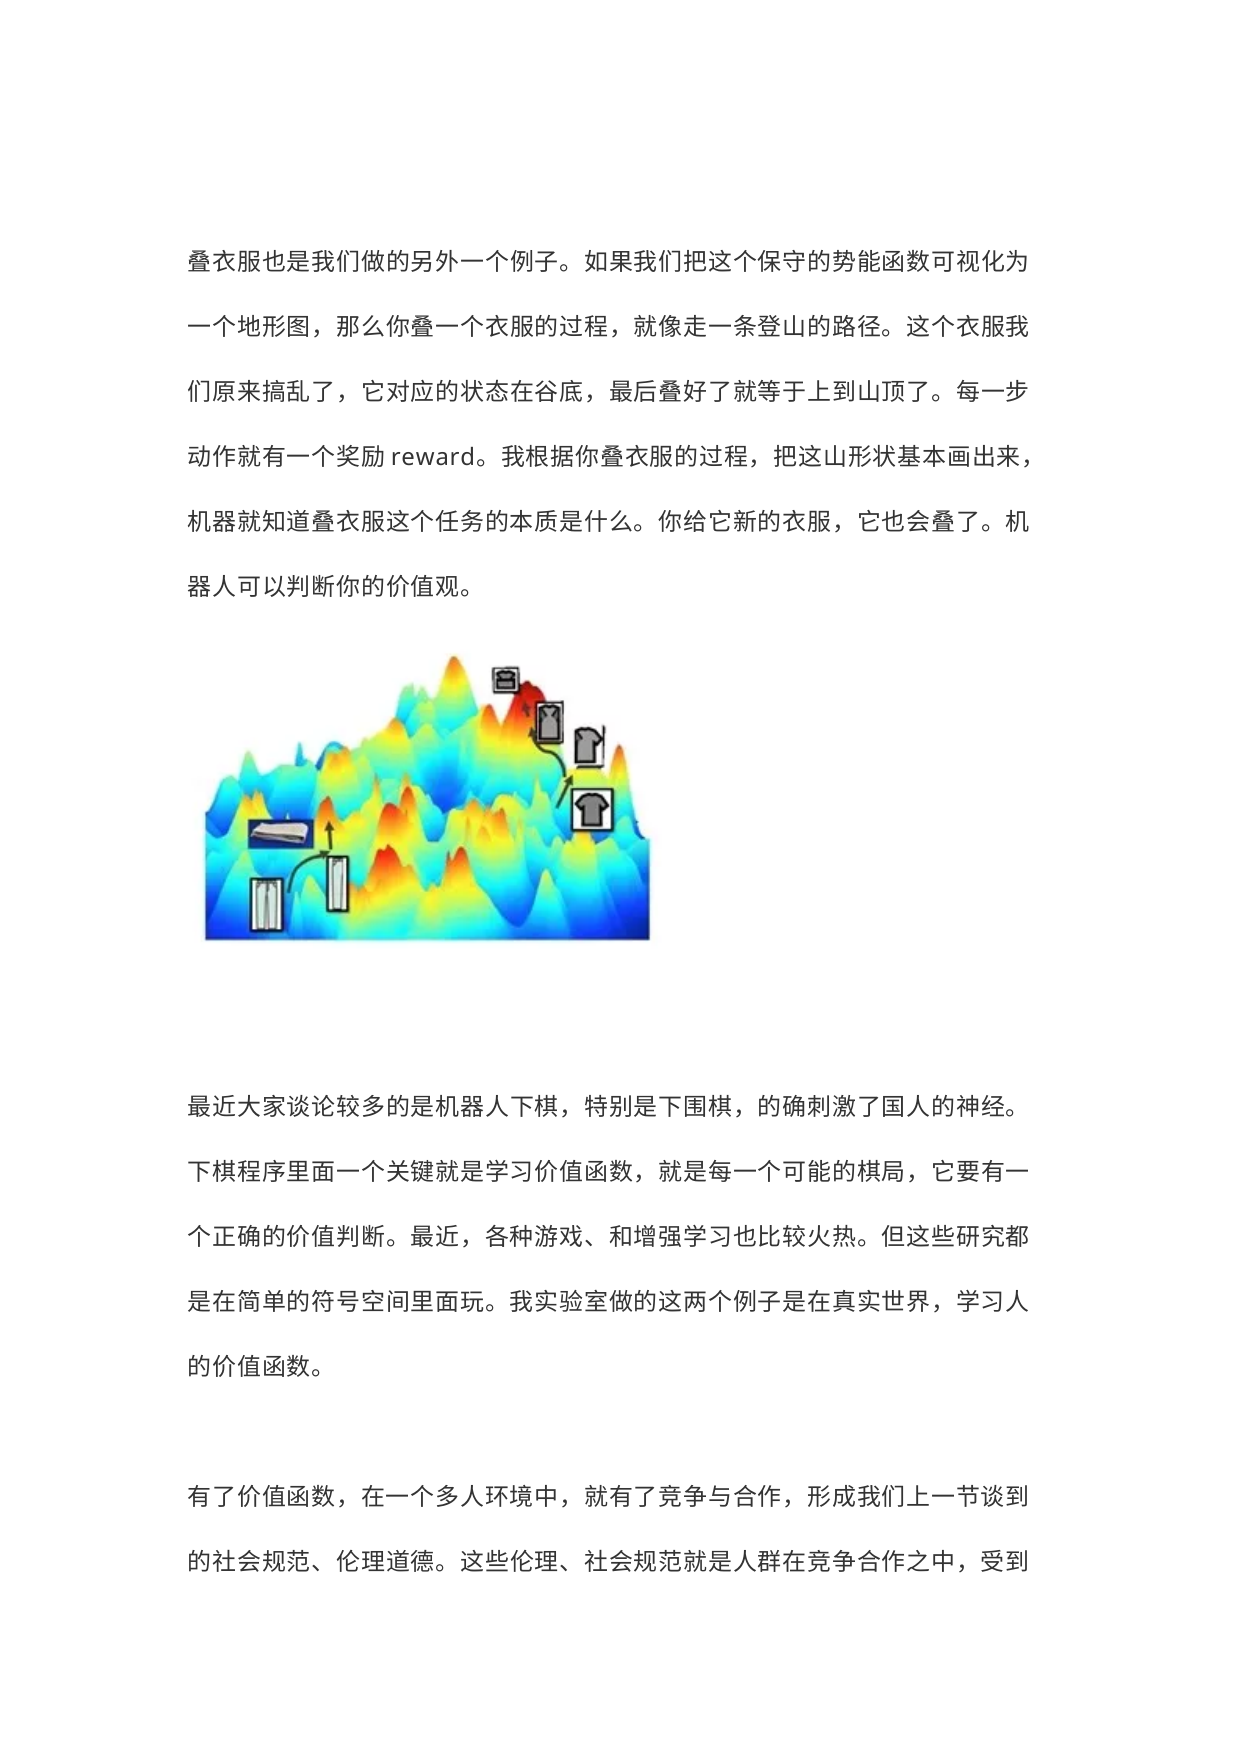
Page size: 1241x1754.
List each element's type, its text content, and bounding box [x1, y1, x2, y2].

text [187, 1462, 1053, 1592]
text 最近大家谈论较多的是机器人下棋，特别是下围棋，的确刺激了国人的神经。下棋程序里面一个关键就是学习价值函数，就是每一个可能的棋局，它要有一个正确的价值判断。最近，各种游戏、和增强学习也比较火热。但这些研究都是在简单的符号空间里面玩。我实验室做的这两个例子是在真实世界，学习人的价值函数。 [187, 1072, 1053, 1397]
picture [187, 617, 672, 950]
text 叠衣服也是我们做的另外一个例子。如果我们把这个保守的势能函数可视化为一个地形图，那么你叠一个衣服的过程，就像走一条登山的路径。这个衣服我们原来搞乱了，它对应的状态在谷底，最后叠好了就等于上到山顶了。每一步动作就有一个奖励reward。我根据你叠衣服的过程，把这山形状基本画出来，机器就知道叠衣服这个任务的本质是什么。你给它新的衣服，它也会叠了。机器人可以判断你的价值观。 [187, 227, 1053, 617]
